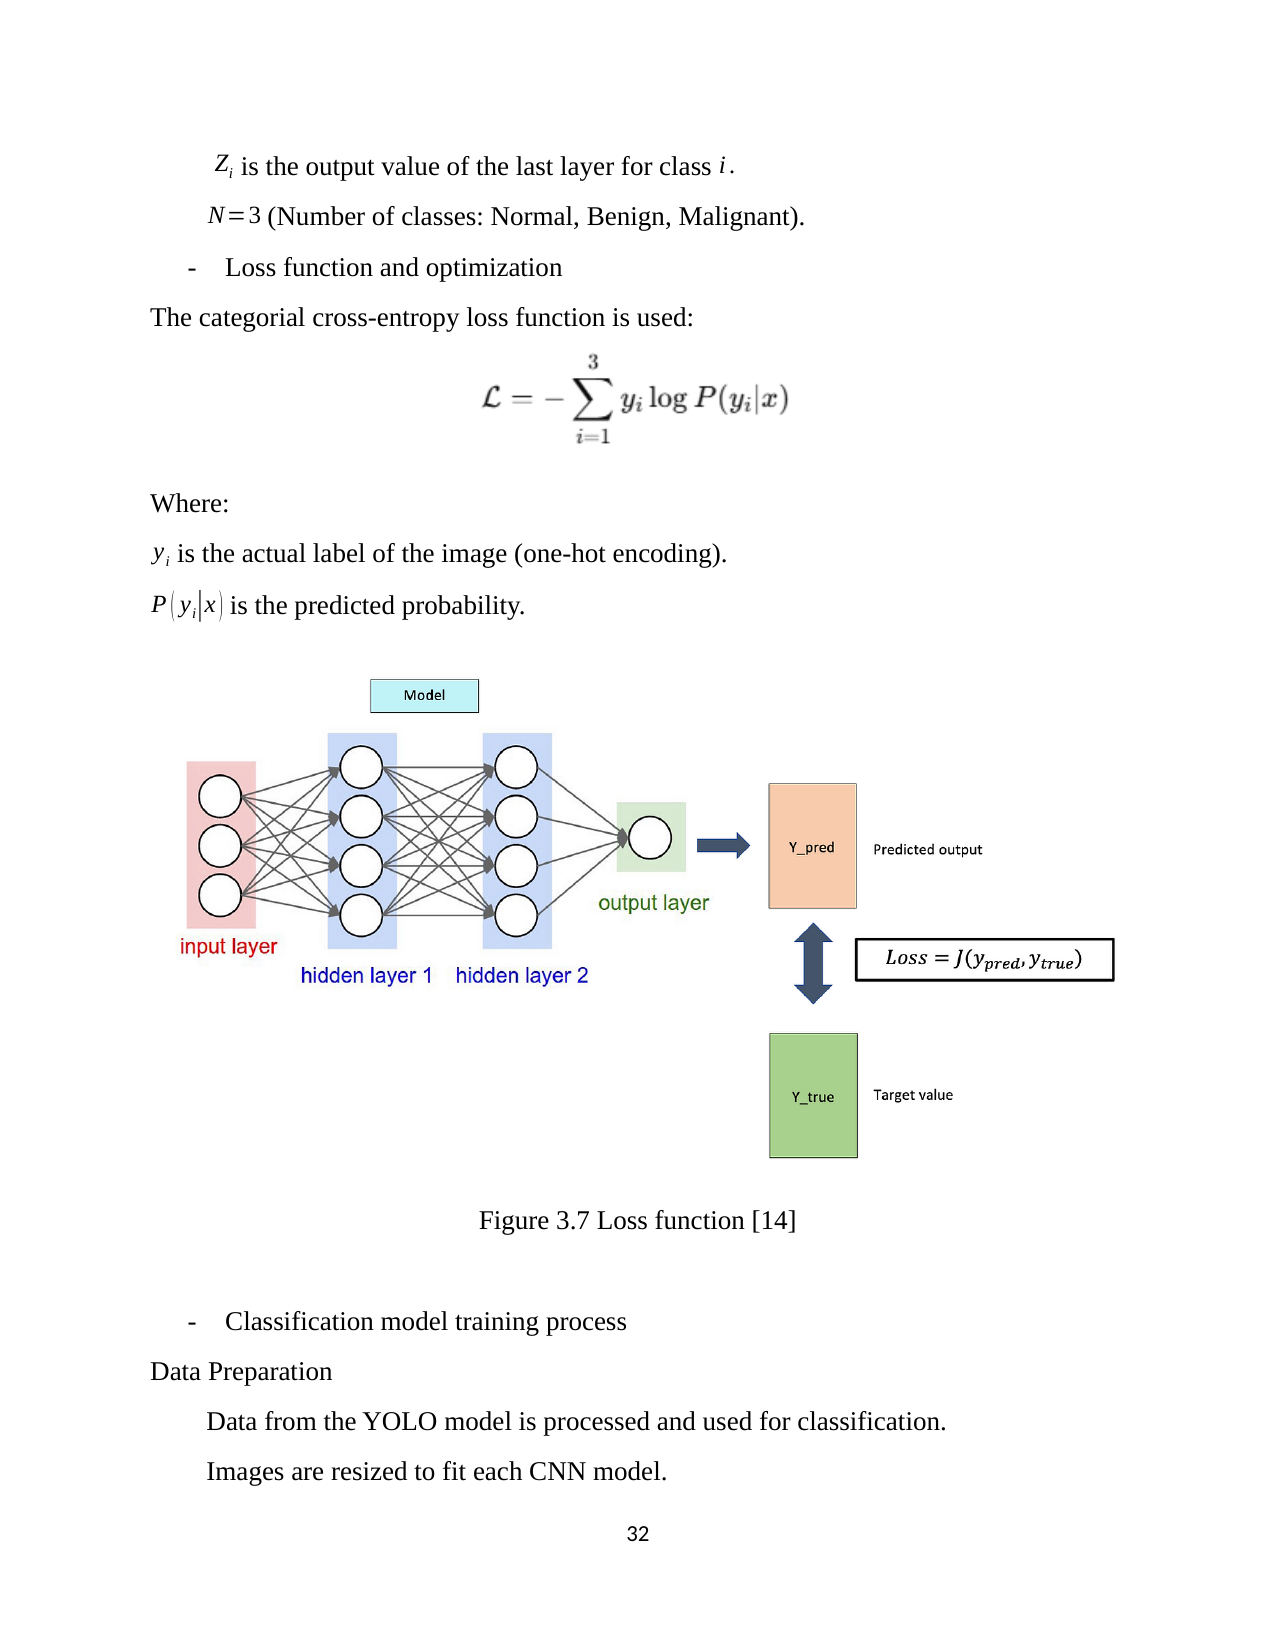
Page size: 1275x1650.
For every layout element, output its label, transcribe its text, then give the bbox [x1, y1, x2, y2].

picture [150, 642, 1125, 1186]
list Classification model training process [187, 1304, 1125, 1336]
text Images are resized to fit each CNN model. [206, 1455, 1125, 1486]
text The categorial cross-entropy loss function is used: [150, 301, 1125, 332]
text (Number of classes: Normal, Benign, Malignant). [206, 200, 1125, 232]
text Data Preparation [150, 1355, 1125, 1386]
text Where: [150, 487, 1125, 518]
text is the output value of the last layer for class [206, 150, 1125, 181]
text Data from the YOLO model is processed and used for classification. [206, 1405, 1125, 1436]
list Loss function and optimization [187, 251, 1125, 282]
picture [475, 351, 800, 469]
text is the predicted probability. [150, 589, 1125, 624]
text is the actual label of the image (one-hot encoding). [150, 537, 1125, 570]
text Figure 3.7 Loss function [14] [150, 1204, 1125, 1235]
